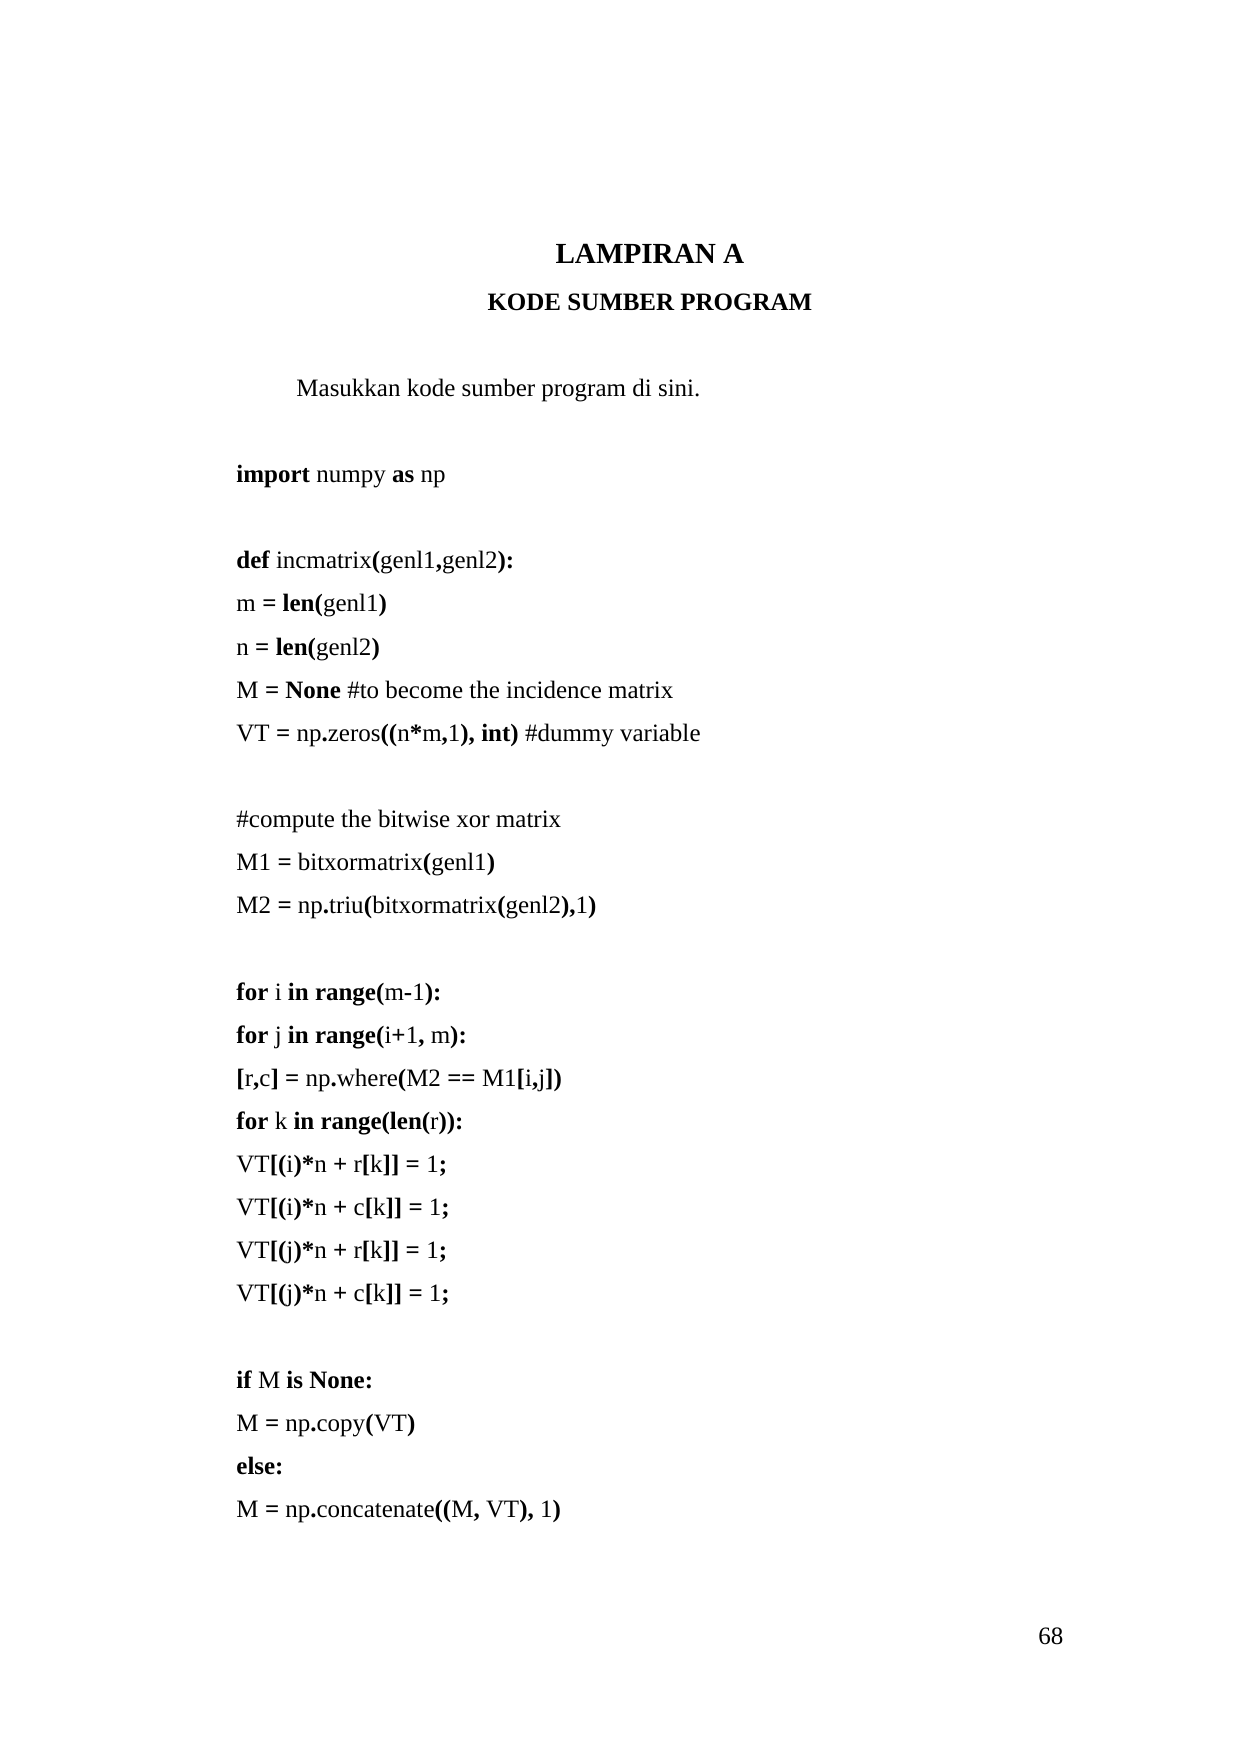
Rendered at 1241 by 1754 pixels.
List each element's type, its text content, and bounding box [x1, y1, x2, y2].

text VT[(j)*n + c[k]] = 1; [236, 1278, 1063, 1307]
text import numpy as np [236, 459, 1063, 488]
text for k in range(len(r)): [236, 1106, 1063, 1135]
text VT[(j)*n + r[k]] = 1; [236, 1235, 1063, 1264]
text M = None #to become the incidence matrix [236, 675, 1063, 703]
text if M is None: [236, 1365, 1063, 1393]
text for j in range(i+1, m): [236, 1020, 1063, 1048]
text M = np.copy(VT) [236, 1408, 1063, 1437]
text else: [236, 1451, 1063, 1480]
text Masukkan kode sumber program di sini. [236, 373, 1063, 402]
text VT[(i)*n + r[k]] = 1; [236, 1149, 1063, 1178]
text [r,c] = np.where(M2 == M1[i,j]) [236, 1063, 1063, 1092]
text M1 = bitxormatrix(genl1) [236, 847, 1063, 876]
text m = len(genl1) [236, 588, 1063, 617]
text for i in range(m-1): [236, 977, 1063, 1005]
text VT = np.zeros((n*m,1), int) #dummy variable [236, 718, 1063, 747]
text M = np.concatenate((M, VT), 1) [236, 1494, 1063, 1523]
subtitle LAMPIRAN A [236, 236, 1063, 270]
text #compute the bitwise xor matrix [236, 804, 1063, 833]
text KODE SUMBER PROGRAM [236, 287, 1063, 315]
text def incmatrix(genl1,genl2): [236, 545, 1063, 574]
text VT[(i)*n + c[k]] = 1; [236, 1192, 1063, 1221]
text M2 = np.triu(bitxormatrix(genl2),1) [236, 890, 1063, 919]
text n = len(genl2) [236, 632, 1063, 660]
